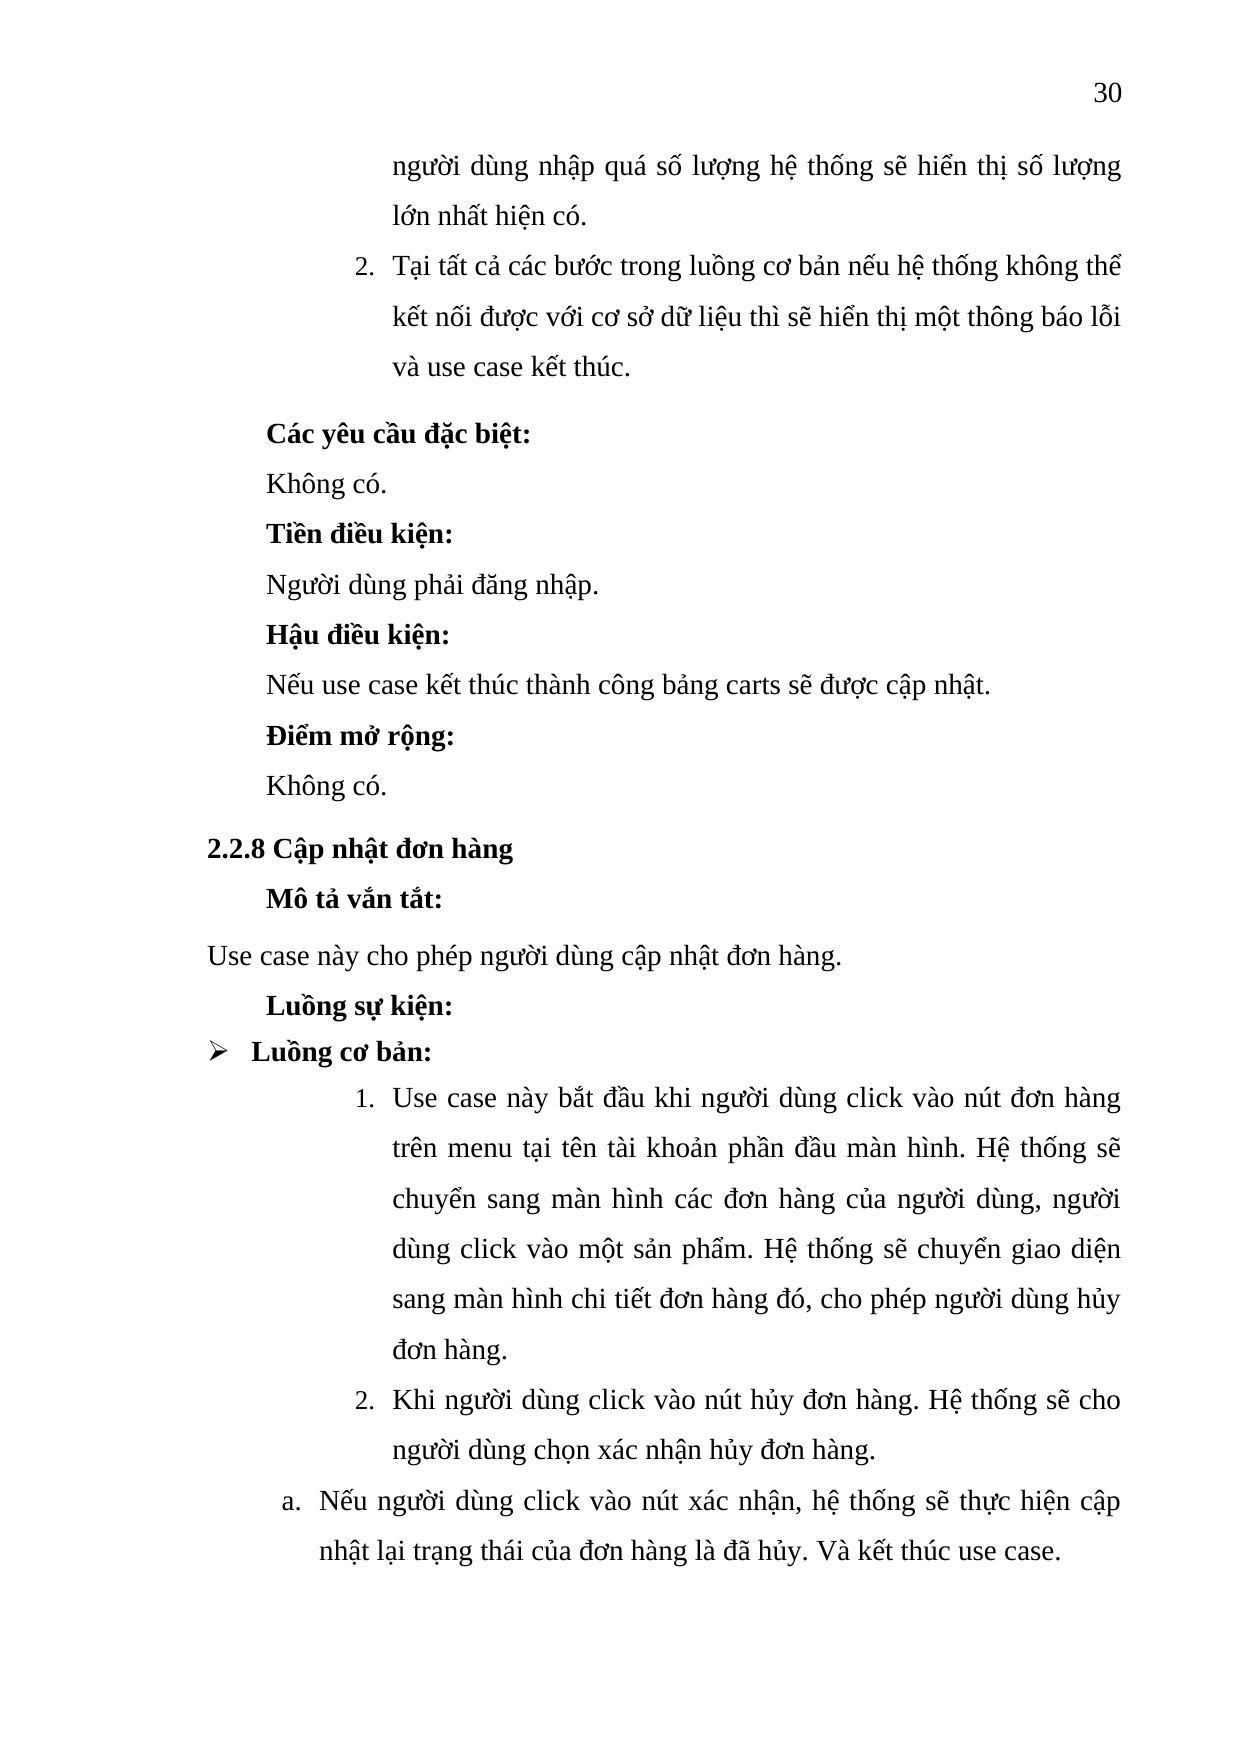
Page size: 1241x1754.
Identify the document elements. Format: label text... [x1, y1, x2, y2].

text Luồng sự kiện: [207, 988, 1122, 1022]
list Luồng cơ bản: [207, 1034, 1122, 1068]
subtitle Cập nhật đơn hàng [207, 831, 1122, 864]
text Mô tả vắn tắt: [207, 881, 1122, 915]
text Hậu điều kiện: [207, 617, 1122, 651]
text Không có. [266, 466, 1122, 500]
text Điểm mở rộng: [207, 718, 1122, 751]
list Nếu người dùng click vào nút xác nhận, hệ thống sẽ thực hiện cập nhật lại trạng thái của đơn hàng là đã hủy. Và kết thúc use case. [281, 1483, 1122, 1567]
list Khi người dùng click vào nút hủy đơn hàng. Hệ thống sẽ cho người dùng chọn xác nhận hủy đơn hàng. [354, 1382, 1122, 1466]
text Nếu use case kết thúc thành công bảng carts sẽ được cập nhật. [266, 667, 1122, 701]
text Không có. [207, 768, 1122, 802]
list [354, 148, 1122, 232]
text Người dùng phải đăng nhập. [266, 567, 1122, 600]
text Các yêu cầu đặc biệt: [207, 416, 1122, 449]
text Use case này cho phép người dùng cập nhật đơn hàng. [207, 938, 1122, 971]
list Use case này bắt đầu khi người dùng click vào nút đơn hàng trên menu tại tên tài khoản phần đầu màn hình. Hệ thống sẽ chuyển sang màn hình các đơn hàng của người dùng, người dùng click vào một sản phẩm. Hệ thống sẽ chuyển giao diện sang màn hình chi tiết đơn hàng đó, cho phép người dùng hủy đơn hàng. [354, 1080, 1122, 1365]
list Tại tất cả các bước trong luồng cơ bản nếu hệ thống không thể kết nối được với cơ sở dữ liệu thì sẽ hiển thị một thông báo lỗi và use case kết thúc. [354, 248, 1122, 382]
text Tiền điều kiện: [207, 517, 1122, 550]
